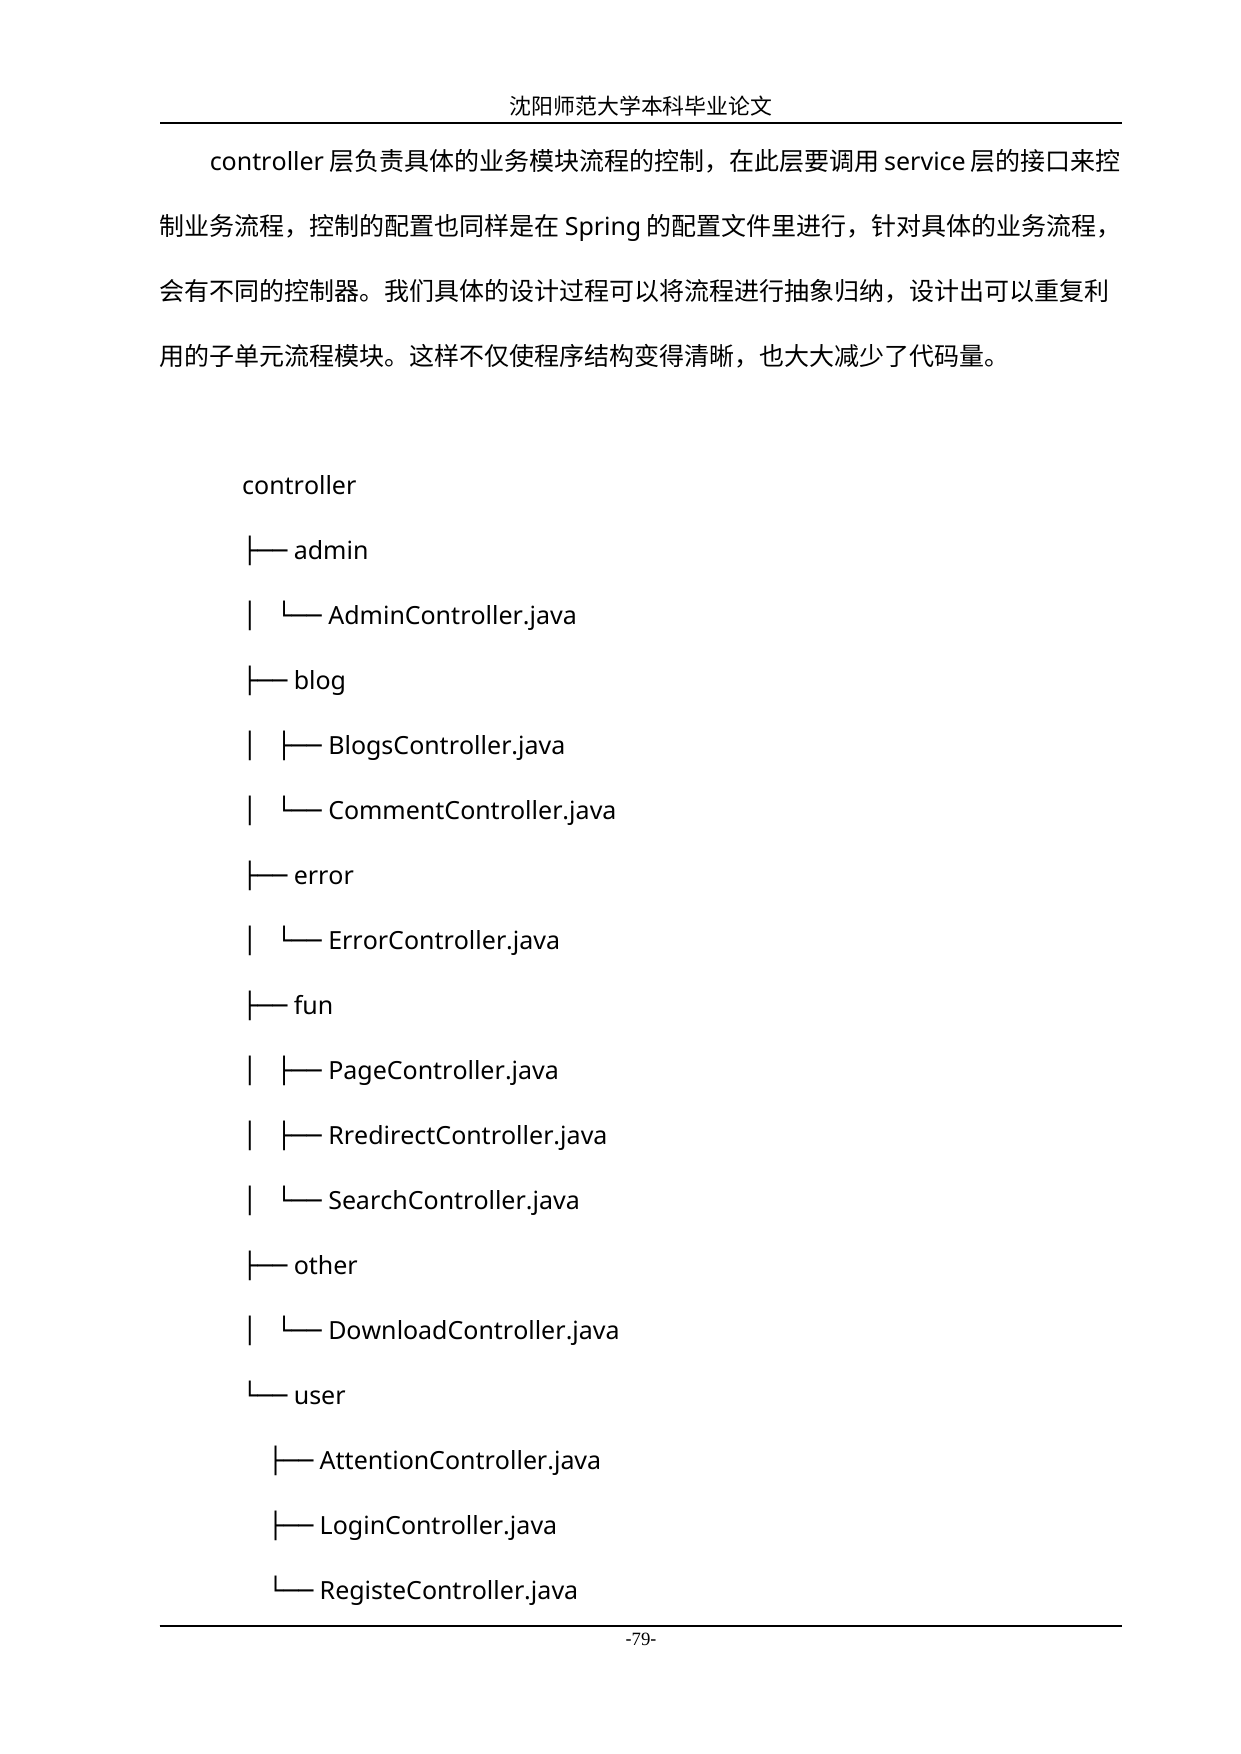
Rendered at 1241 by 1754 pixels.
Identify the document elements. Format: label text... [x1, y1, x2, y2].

text │ └── DownloadController.java [159, 1297, 1122, 1362]
text ├── fun [159, 972, 1122, 1037]
text │ ├── RredirectController.java [159, 1102, 1122, 1167]
text ├── admin [159, 517, 1122, 582]
text │ └── SearchController.java [159, 1167, 1122, 1232]
text │ └── AdminController.java [159, 582, 1122, 647]
text └── user [159, 1362, 1122, 1427]
text │ ├── BlogsController.java [159, 712, 1122, 777]
text ├── other [159, 1232, 1122, 1297]
text ├── error [159, 842, 1122, 907]
text ├── LoginController.java [159, 1492, 1122, 1557]
text ├── AttentionController.java [159, 1427, 1122, 1492]
text ├── blog [159, 647, 1122, 712]
text │ └── CommentController.java [159, 777, 1122, 842]
text │ ├── PageController.java [159, 1037, 1122, 1102]
text │ └── ErrorController.java [159, 907, 1122, 972]
text └── RegisteController.java [159, 1557, 1122, 1622]
text controller层负责具体的业务模块流程的控制，在此层要调用service层的接口来控制业务流程，控制的配置也同样是在Spring的配置文件里进行，针对具体的业务流程，会有不同的控制器。我们具体的设计过程可以将流程进行抽象归纳，设计出可以重复利用的子单元流程模块。这样不仅使程序结构变得清晰，也大大减少了代码量。 [159, 127, 1122, 387]
text controller [159, 452, 1122, 517]
